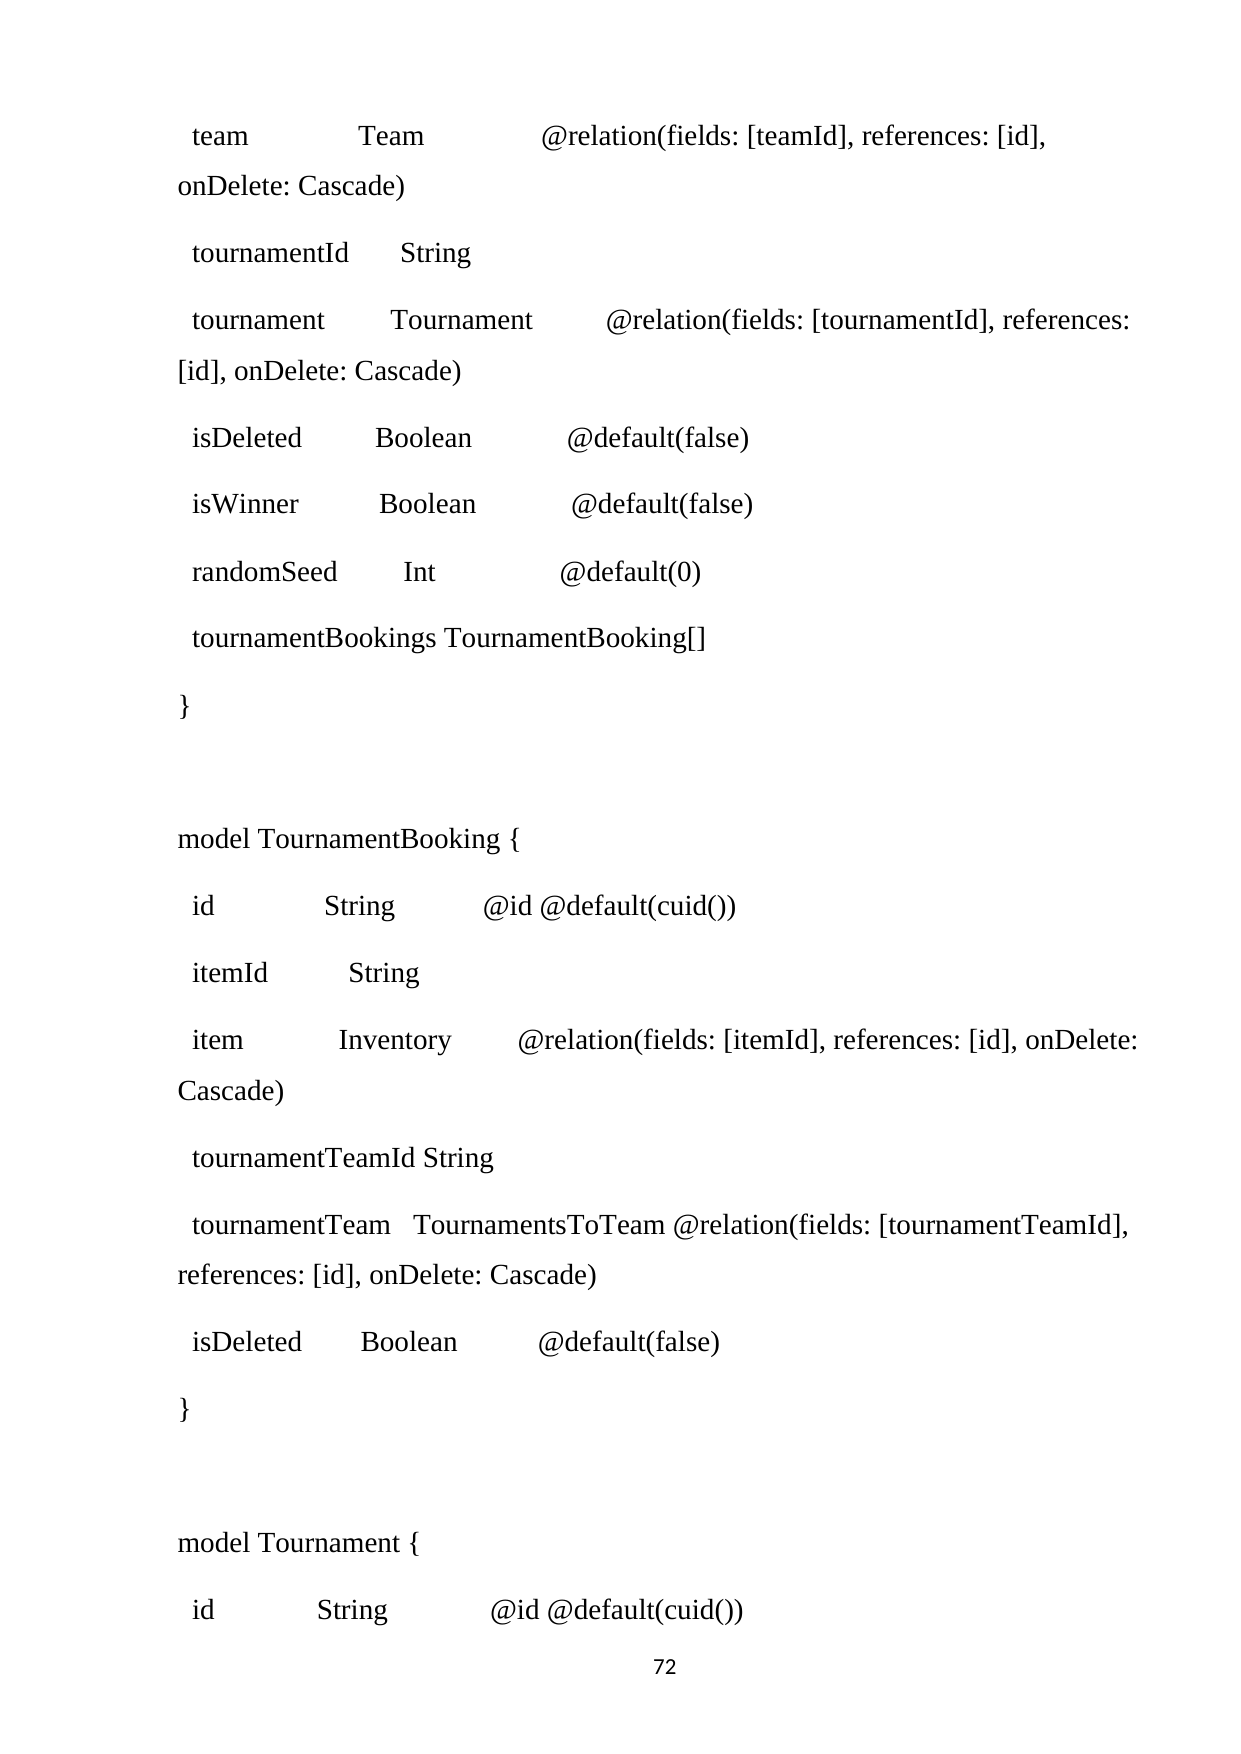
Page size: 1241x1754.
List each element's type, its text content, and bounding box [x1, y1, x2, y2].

text team Team @relation(fields: [teamId], references: [id], onDelete: Cascade) [177, 118, 1152, 202]
text model Tournament { [177, 1525, 1152, 1558]
text isDeleted Boolean @default(false) [177, 1324, 1152, 1358]
text tournamentTeam TournamentsToTeam @relation(fields: [tournamentTeamId], references: [id], onDelete: Cascade) [177, 1207, 1152, 1291]
text tournament Tournament @relation(fields: [tournamentId], references: [id], onDelete: Cascade) [177, 302, 1152, 386]
text id String @id @default(cuid()) [177, 888, 1152, 922]
text isDeleted Boolean @default(false) [177, 420, 1152, 453]
text item Inventory @relation(fields: [itemId], references: [id], onDelete: Cascade) [177, 1022, 1152, 1106]
text model TournamentBooking { [177, 822, 1152, 855]
text } [177, 1391, 1152, 1424]
text isWinner Boolean @default(false) [177, 487, 1152, 520]
text itemId String [177, 956, 1152, 989]
text tournamentId String [177, 235, 1152, 269]
text tournamentTeamId String [177, 1140, 1152, 1173]
text randomSeed Int @default(0) [177, 554, 1152, 587]
text } [177, 688, 1152, 721]
text tournamentBookings TournamentBooking[] [177, 621, 1152, 654]
text id String @id @default(cuid()) [177, 1592, 1152, 1626]
